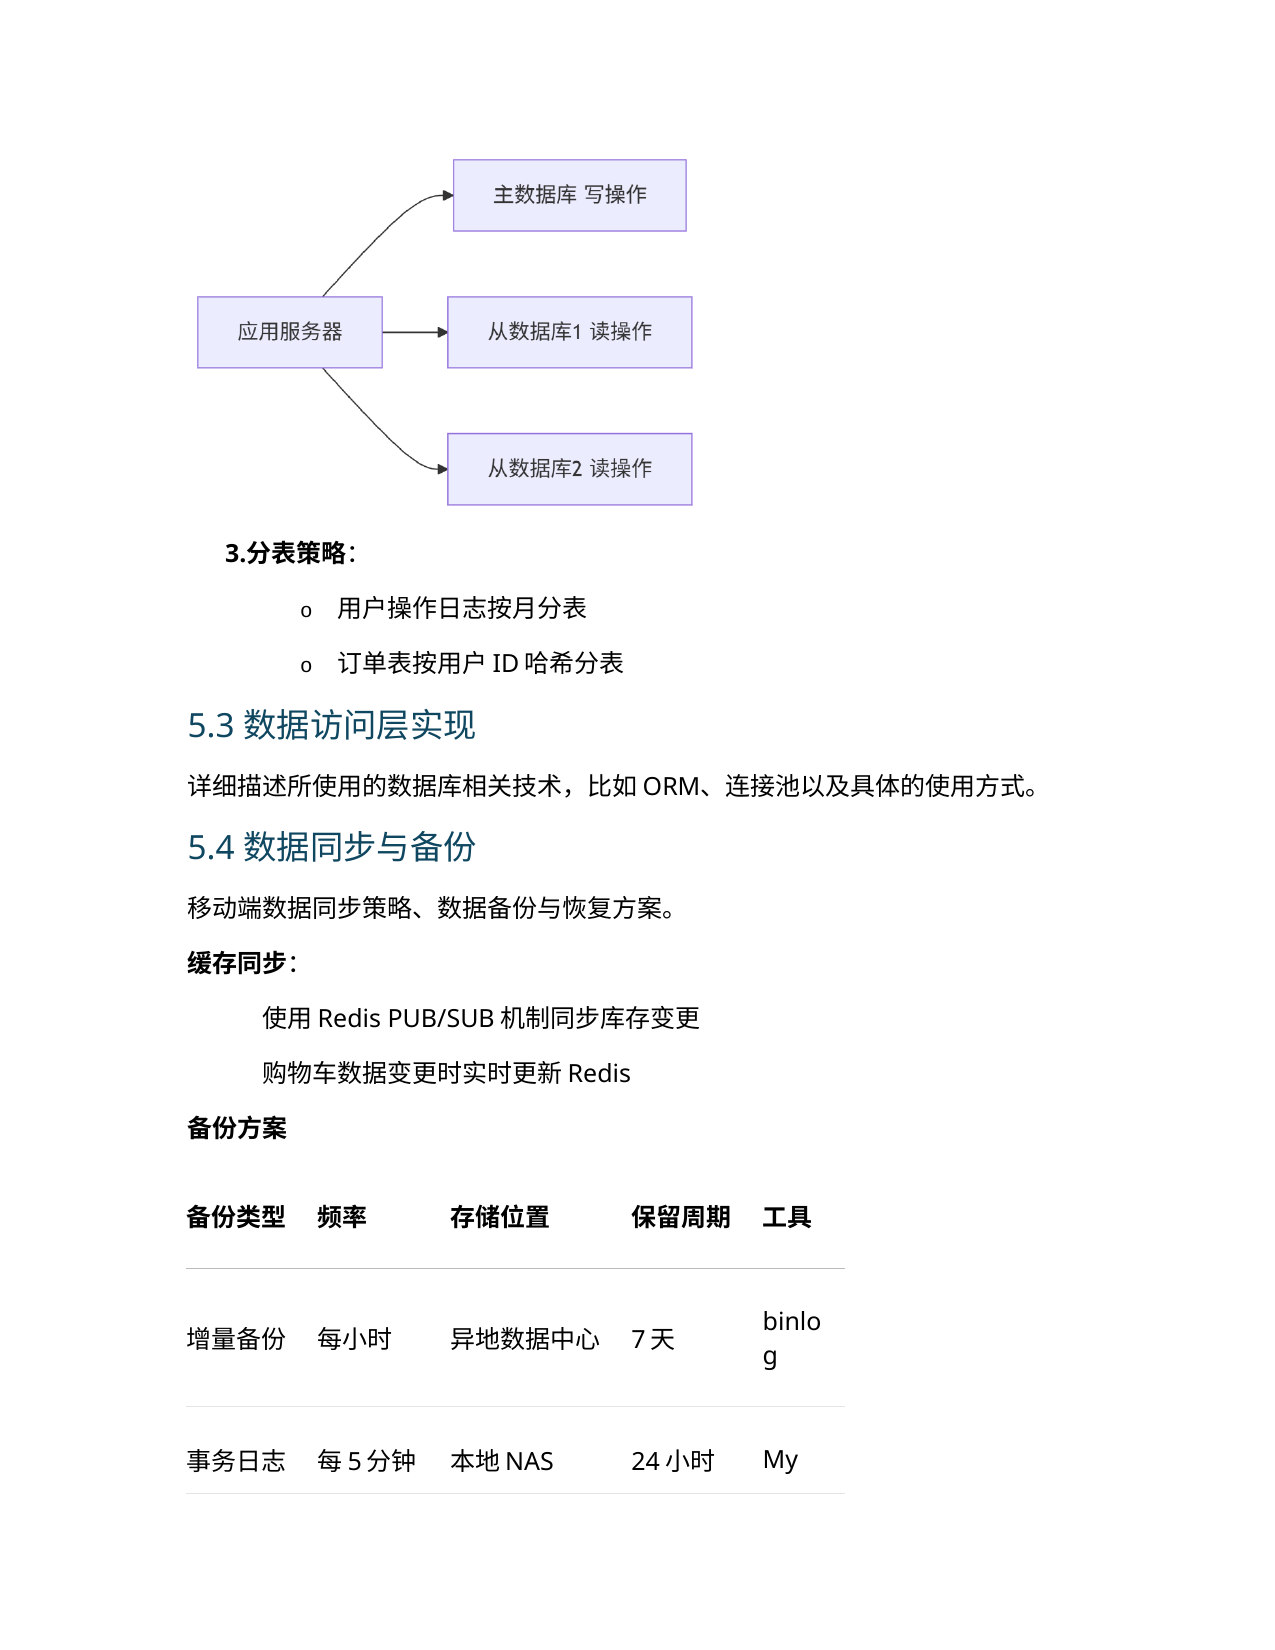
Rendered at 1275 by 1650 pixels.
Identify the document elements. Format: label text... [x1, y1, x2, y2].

table_header 工具 [747, 1163, 844, 1268]
table_cell 本地NAS [434, 1407, 616, 1493]
table_cell 7天 [616, 1269, 747, 1406]
subtitle 5.3 数据访问层实现 [187, 699, 1087, 747]
text 移动端数据同步策略、数据备份与恢复方案。 [187, 888, 1087, 924]
text 缓存同步： [187, 943, 1087, 979]
text 使用Redis PUB/SUB机制同步库存变更 [187, 998, 1087, 1034]
subtitle 5.4 数据同步与备份 [187, 821, 1087, 869]
table_cell 增量备份 [186, 1269, 302, 1406]
table_cell My [747, 1407, 844, 1493]
table_cell 异地数据中心 [434, 1269, 616, 1406]
text 3.分表策略： [225, 534, 1087, 570]
table_header 存储位置 [434, 1163, 616, 1268]
table_header 保留周期 [616, 1163, 747, 1268]
table_header 频率 [302, 1163, 434, 1268]
table_header 备份类型 [186, 1163, 302, 1268]
list 订单表按用户ID哈希分表 [300, 644, 1087, 680]
table_cell 24小时 [616, 1407, 747, 1493]
table_cell 事务日志 [186, 1407, 302, 1493]
table_cell binlog [747, 1269, 844, 1406]
table_cell 每5分钟 [302, 1407, 434, 1493]
picture [187, 150, 702, 515]
text 备份方案 [187, 1108, 1087, 1144]
list 用户操作日志按月分表 [300, 589, 1087, 625]
table_cell 每小时 [302, 1269, 434, 1406]
text 购物车数据变更时实时更新Redis [262, 1053, 1087, 1089]
text 详细描述所使用的数据库相关技术，比如ORM、连接池以及具体的使用方式。 [187, 766, 1087, 802]
